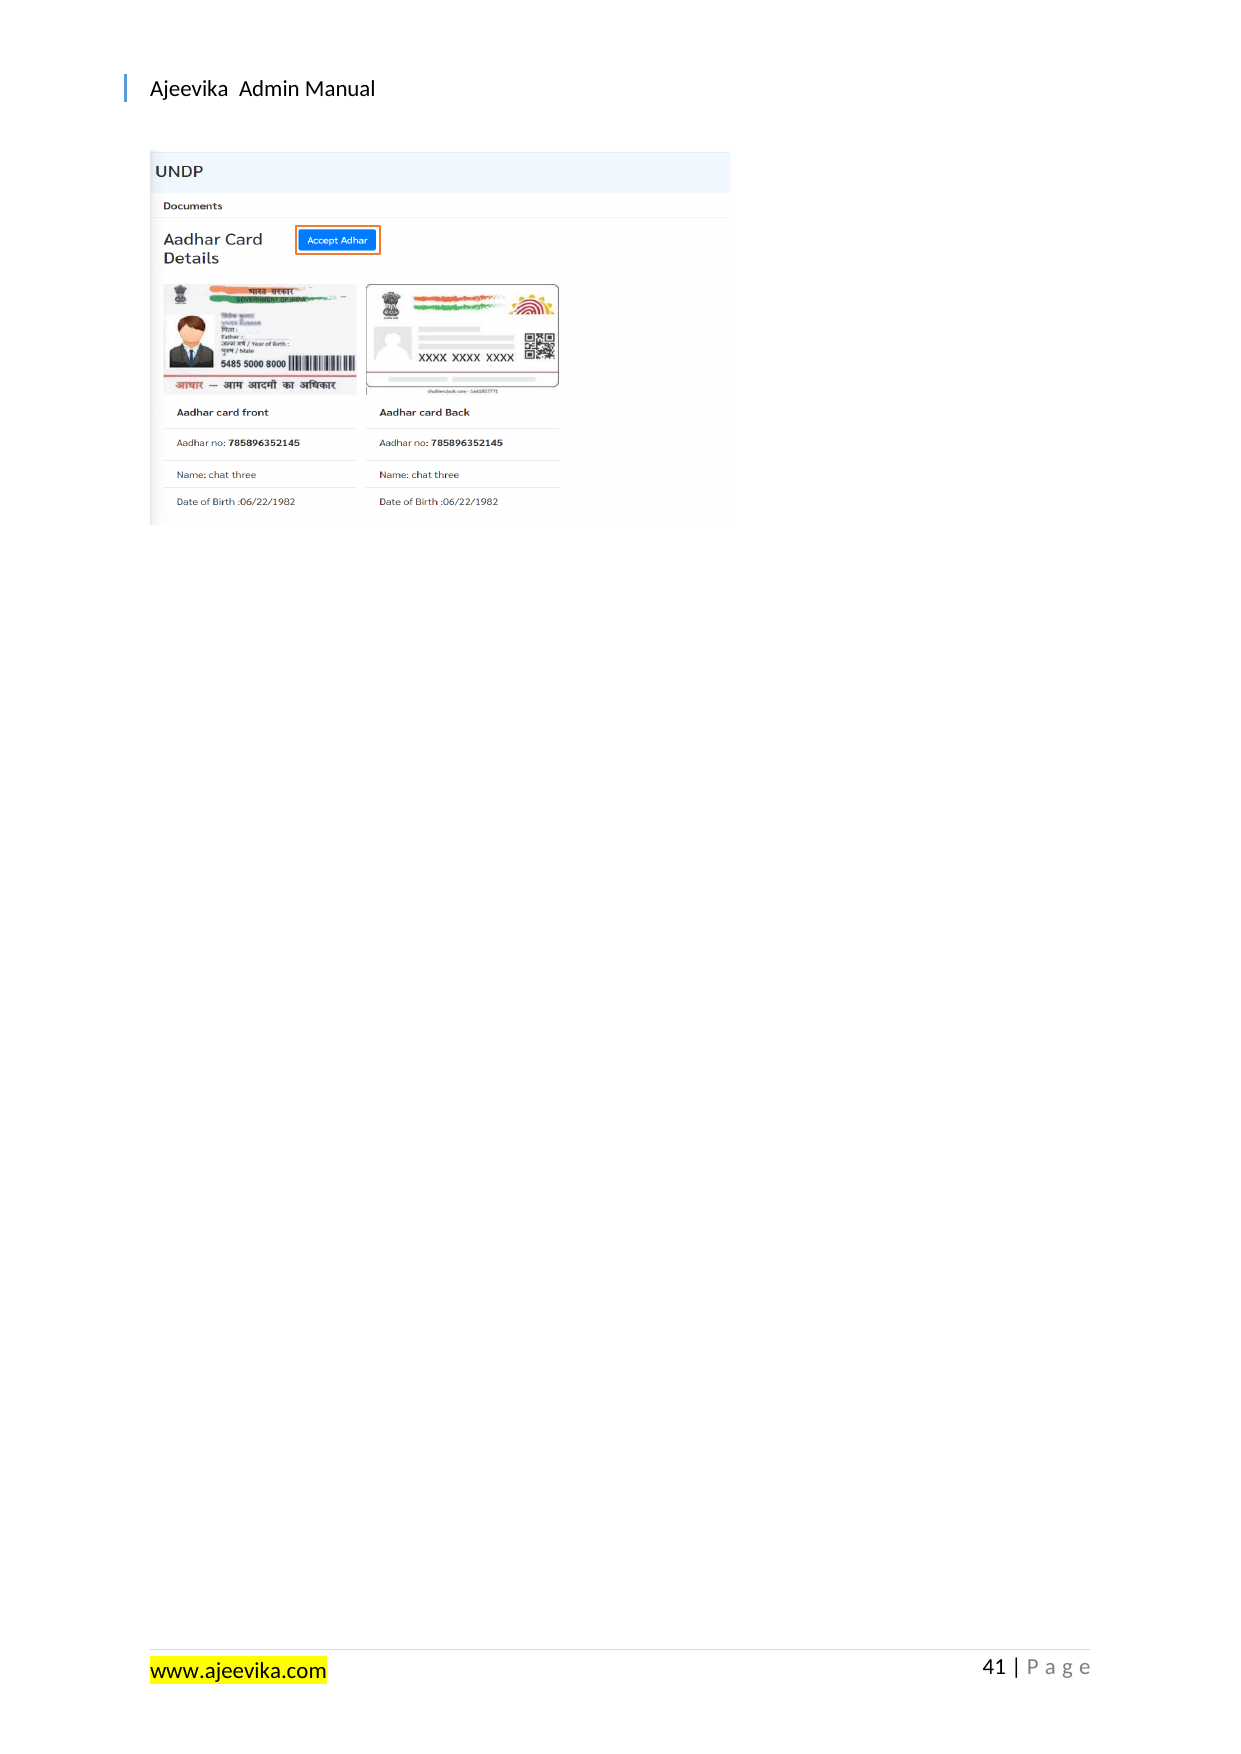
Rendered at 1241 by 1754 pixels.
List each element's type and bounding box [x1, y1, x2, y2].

picture [150, 150, 731, 525]
